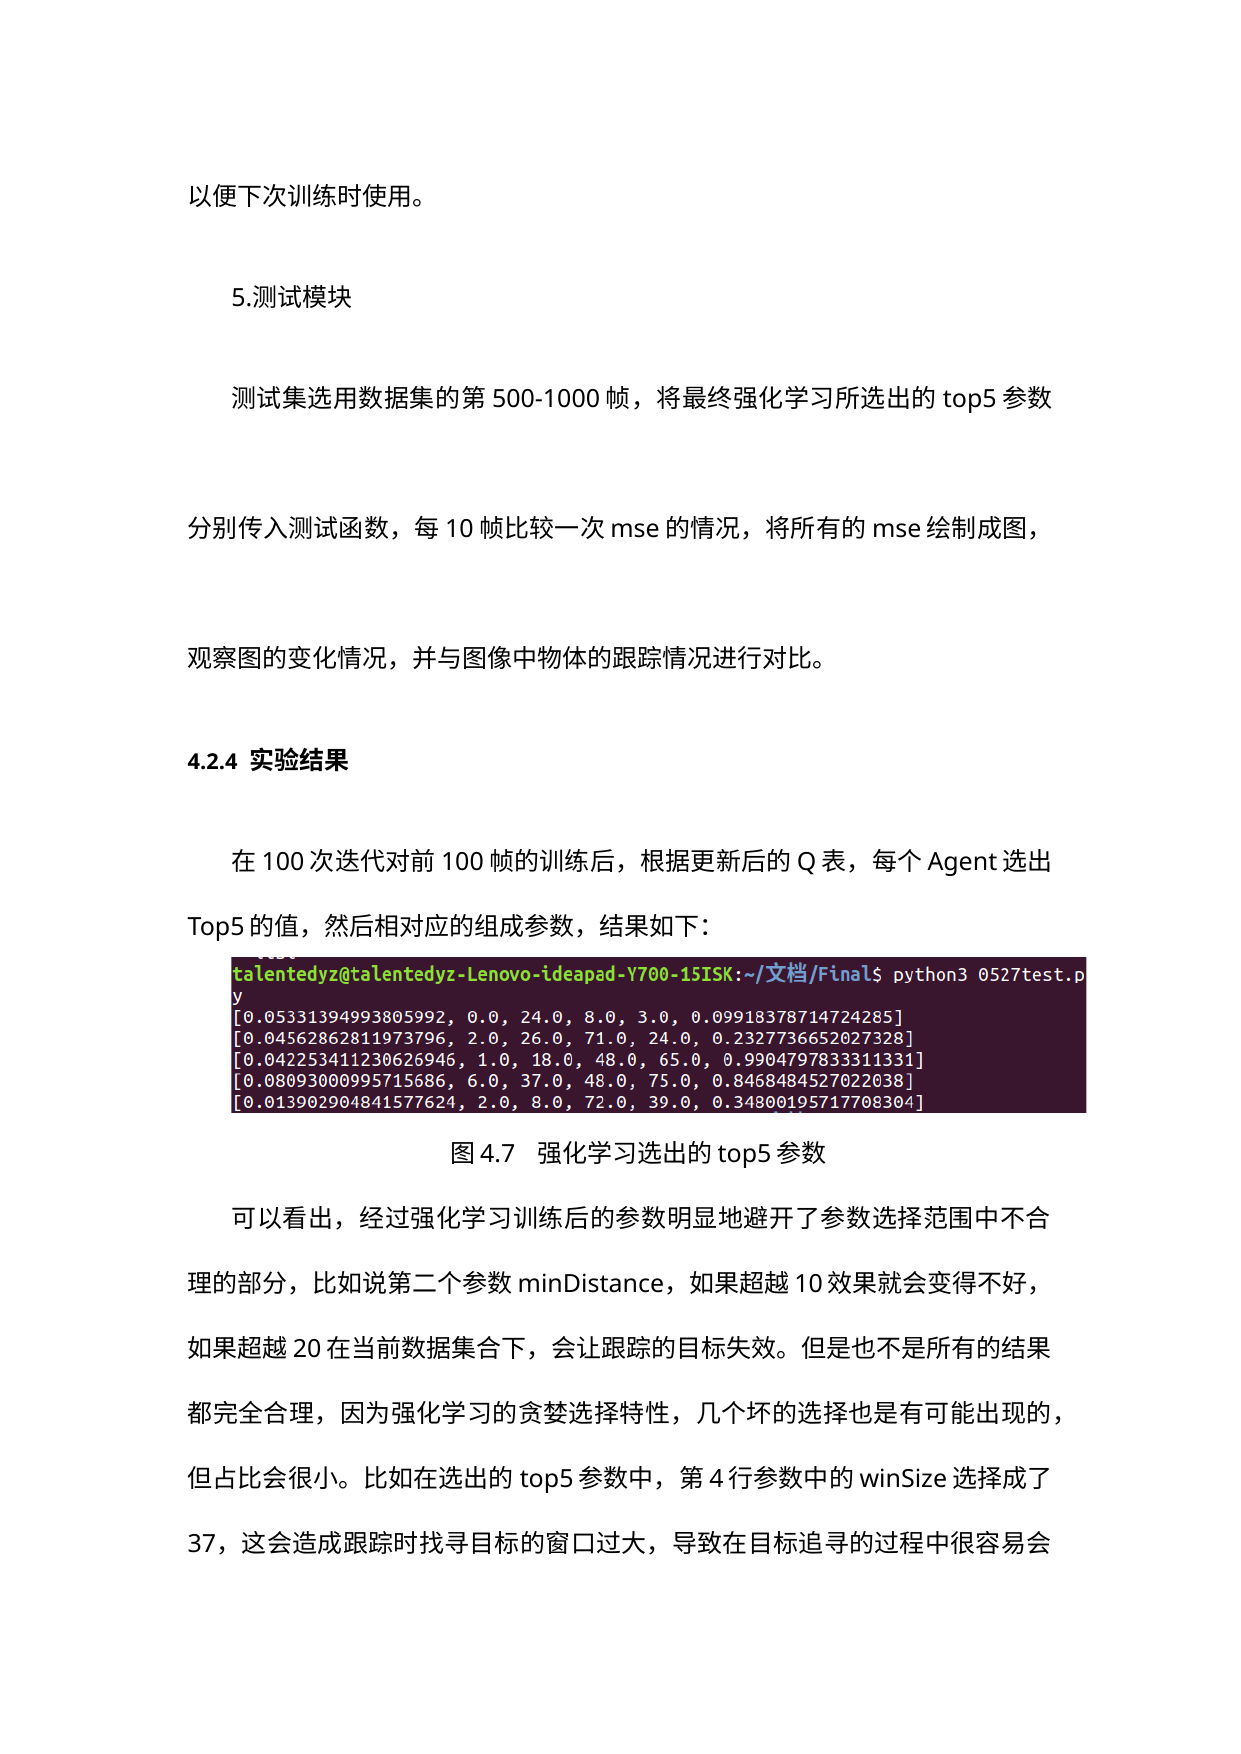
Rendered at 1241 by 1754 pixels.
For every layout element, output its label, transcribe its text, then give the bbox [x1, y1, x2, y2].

list 5.测试模块 [187, 263, 1053, 328]
list 测试集选用数据集的第500-1000帧，将最终强化学习所选出的top5参数分别传入测试函数，每10帧比较一次mse的情况，将所有的mse绘制成图，观察图的变化情况，并与图像中物体的跟踪情况进行对比。 [187, 364, 1053, 689]
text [187, 1184, 1053, 1574]
text 在100次迭代对前100帧的训练后，根据更新后的Q表，每个Agent选出Top5的值，然后相对应的组成参数，结果如下： [187, 827, 1053, 957]
text 图4.7 强化学习选出的top5参数 [406, 1119, 1053, 1184]
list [187, 162, 1053, 227]
picture [231, 957, 1087, 1113]
text 4.2.4 实验结果 [187, 726, 1053, 791]
